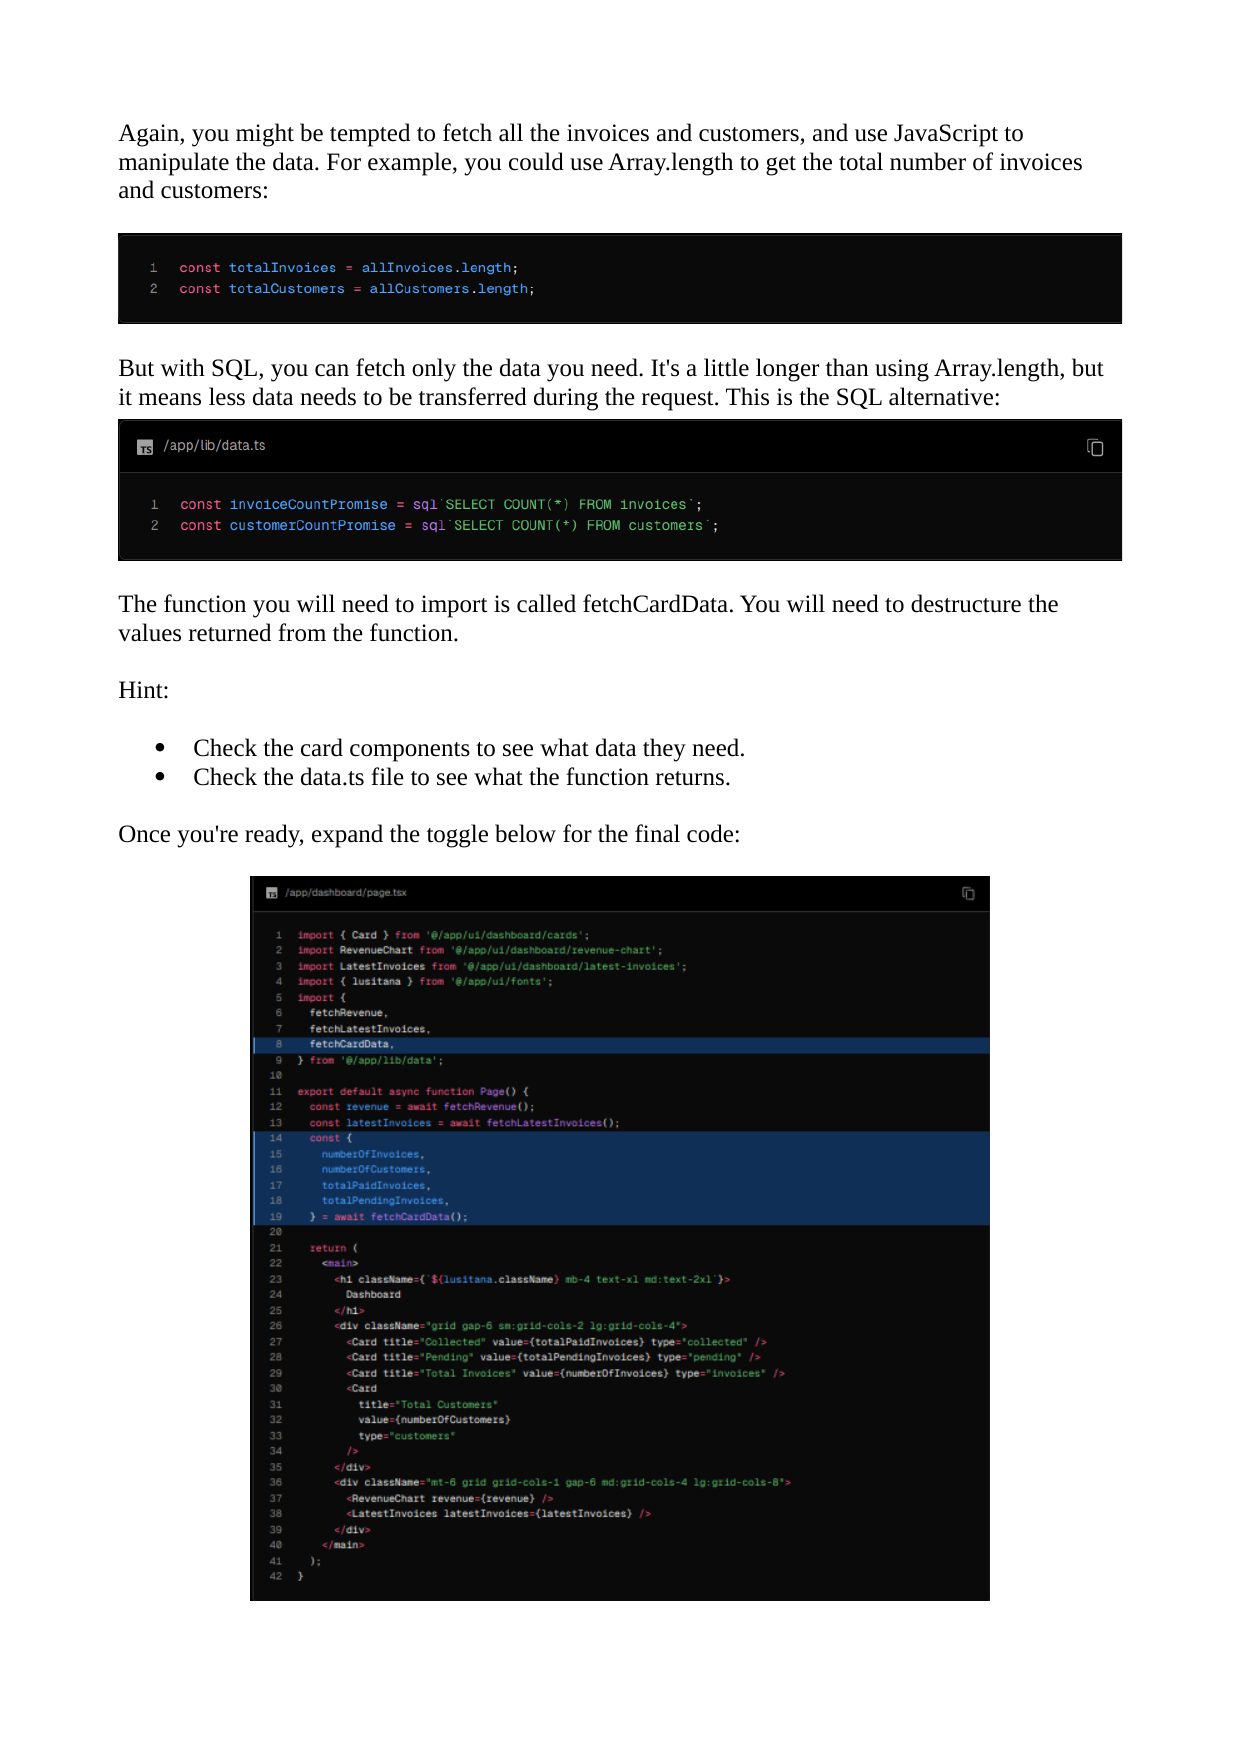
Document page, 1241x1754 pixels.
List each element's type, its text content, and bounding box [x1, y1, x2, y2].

text Again, you might be tempted to fetch all the invoices and customers, and use JavaScript to manipulate the data. For example, you could use Array.length to get the total number of invoices and customers: [118, 118, 1122, 204]
picture [250, 876, 990, 1601]
text The function you will need to import is called fetchCardData. You will need to destructure the values returned from the function. [118, 589, 1122, 647]
text Hint: [118, 675, 1122, 704]
text Once you're ready, expand the toggle below for the final code: [118, 819, 1122, 848]
picture [118, 233, 1123, 324]
picture [118, 419, 1123, 561]
text But with SQL, you can fetch only the data you need. It's a little longer than using Array.length, but it means less data needs to be transferred during the request. This is the SQL alternative: [118, 353, 1122, 410]
list Check the data.ts file to see what the function returns. [156, 762, 1122, 790]
list Check the card components to see what data they need. [156, 733, 1122, 762]
